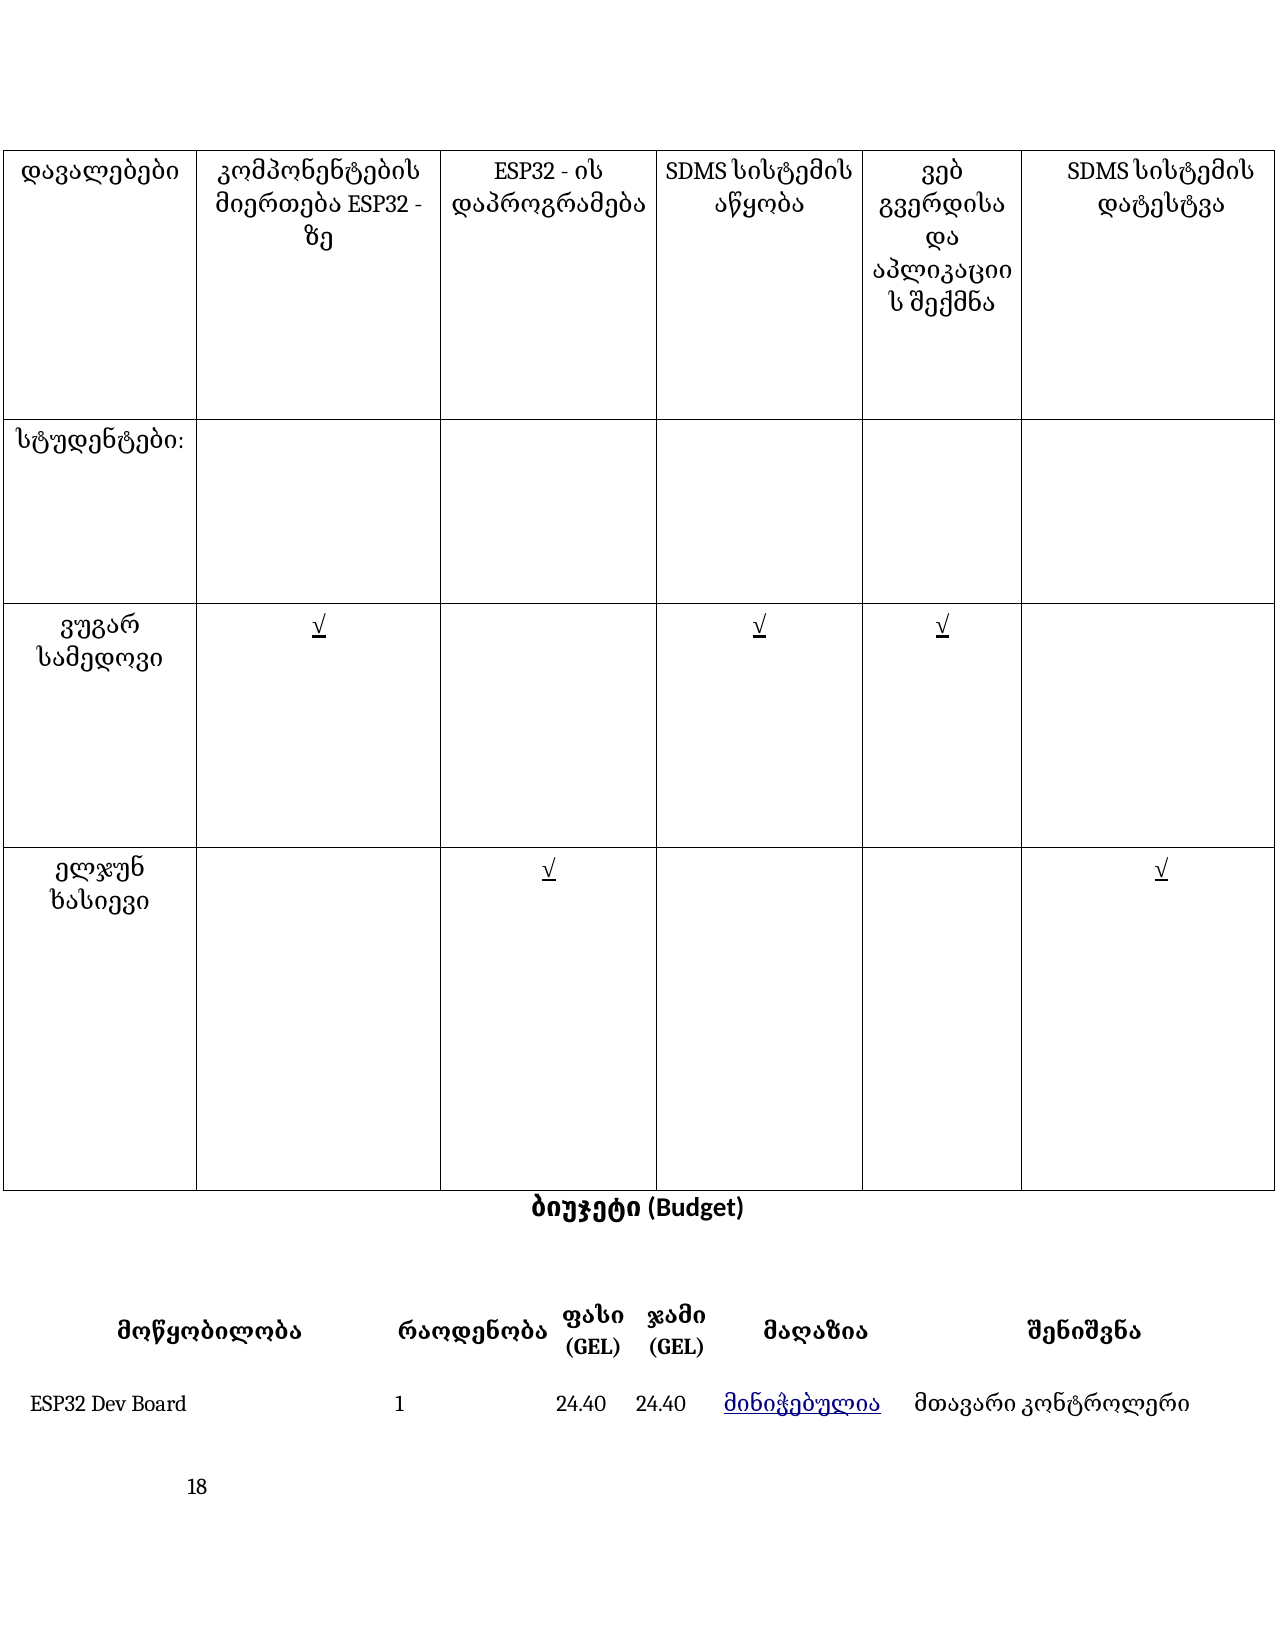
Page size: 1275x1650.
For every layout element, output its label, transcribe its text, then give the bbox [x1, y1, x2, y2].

table_cell [863, 848, 1021, 1189]
table_header მოწყობილობა [27, 1300, 392, 1387]
table_header დავალებები [4, 151, 196, 419]
table_cell √ [197, 604, 440, 847]
table_cell [1022, 604, 1274, 847]
table_cell [441, 420, 656, 603]
table_cell ელჯუნ ხასიევი [4, 848, 196, 1189]
table_cell √ [863, 604, 1021, 847]
table_cell ვუგარ სამედოვი [4, 604, 196, 847]
table_cell √ [1022, 848, 1274, 1189]
table_cell [441, 604, 656, 847]
table_cell სტუდენტები: [4, 420, 196, 603]
table_cell ESP32 Dev Board [27, 1388, 392, 1420]
table_header SDMS სისტემის დატესტვა [1022, 151, 1274, 419]
table_header კომპონენტების მიერთება ESP32 - ზე [197, 151, 440, 419]
table_cell მინიჭებულია [720, 1388, 911, 1420]
table_header მაღაზია [720, 1300, 911, 1387]
table_cell 24.40 [553, 1388, 633, 1420]
table_cell [657, 420, 862, 603]
table_header ჯამი (GEL) [633, 1300, 720, 1387]
table_header ფასი (GEL) [553, 1300, 633, 1387]
table_header ვებ გვერდისა და აპლიკაციის შექმნა [863, 151, 1021, 419]
table_cell 1 [392, 1388, 553, 1420]
table_cell [863, 420, 1021, 603]
subtitle ბიუჯეტი (Budget) [187, 1191, 1087, 1224]
table_cell [197, 848, 440, 1189]
table_cell [657, 848, 862, 1189]
table_cell მთავარი კონტროლერი [911, 1388, 1258, 1420]
table_cell [197, 420, 440, 603]
table_cell √ [657, 604, 862, 847]
table_header SDMS სისტემის აწყობა [657, 151, 862, 419]
table_cell [1022, 420, 1274, 603]
table_cell 24.40 [633, 1388, 720, 1420]
table_header რაოდენობა [392, 1300, 553, 1387]
table_cell √ [441, 848, 656, 1189]
table_header ESP32 - ის დაპროგრამება [441, 151, 656, 419]
table_header შენიშვნა [911, 1300, 1258, 1387]
